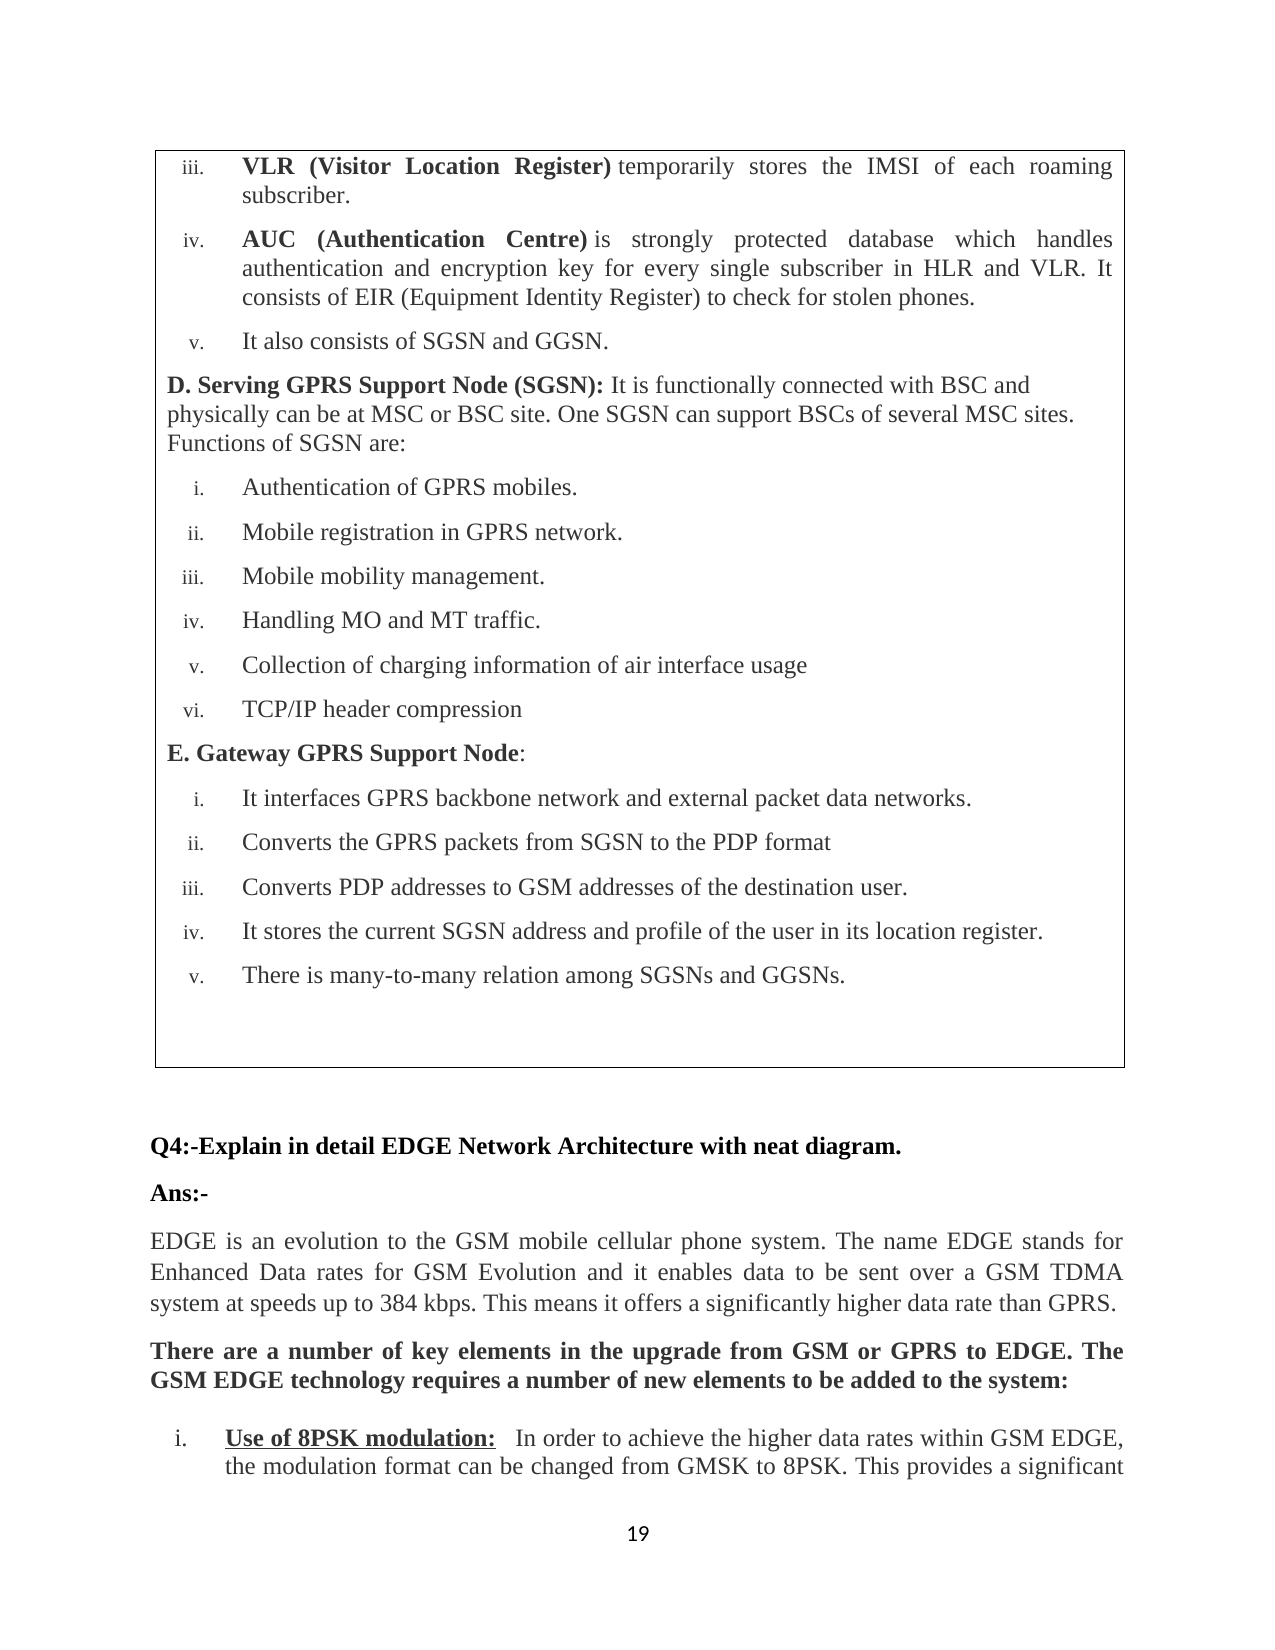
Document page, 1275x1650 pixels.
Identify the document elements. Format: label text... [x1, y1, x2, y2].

text Q4:-Explain in detail EDGE Network Architecture with neat diagram. [150, 1131, 1125, 1159]
text EDGE is an evolution to the GSM mobile cellular phone system. The name EDGE stands for Enhanced Data rates for GSM Evolution and it enables data to be sent over a GSM TDMA system at speeds up to 384 kbps. This means it offers a significantly higher data rate than GPRS. [150, 1286, 1125, 1317]
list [187, 1423, 1125, 1480]
text There are a number of key elements in the upgrade from GSM or GPRS to EDGE. The GSM EDGE technology requires a number of new elements to be added to the system: [150, 1336, 1125, 1393]
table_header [156, 151, 1124, 1067]
text Ans:- [150, 1178, 1125, 1207]
